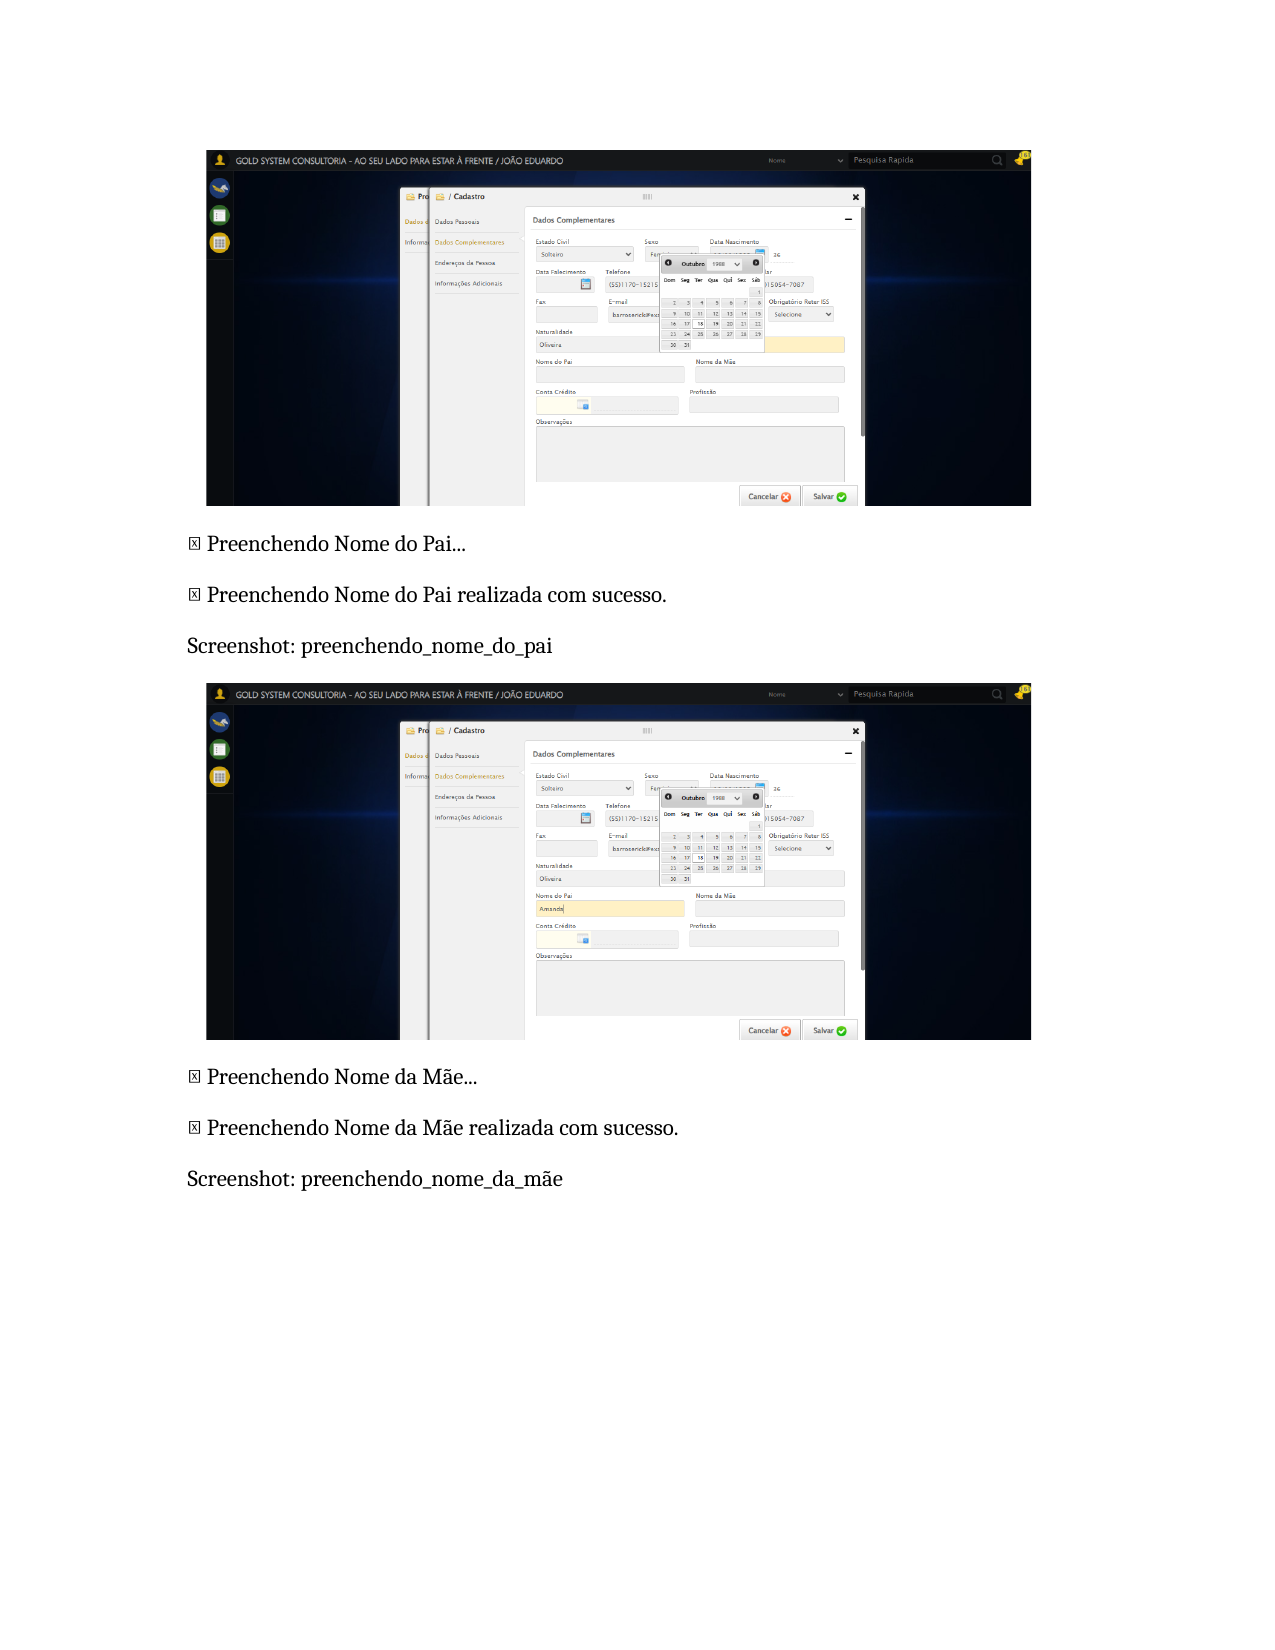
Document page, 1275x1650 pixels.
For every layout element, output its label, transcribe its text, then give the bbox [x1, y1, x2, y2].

text Screenshot: preenchendo_nome_do_pai [187, 632, 1087, 659]
text ✅ Preenchendo Nome da Mãe realizada com sucesso. [187, 1115, 1087, 1141]
text 🔄 Preenchendo Nome da Mãe... [187, 1064, 1087, 1090]
text ✅ Preenchendo Nome do Pai realizada com sucesso. [187, 581, 1087, 608]
picture [206, 683, 1032, 1040]
text Screenshot: preenchendo_nome_da_mãe [187, 1166, 1087, 1192]
picture [206, 150, 1032, 506]
text 🔄 Preenchendo Nome do Pai... [187, 530, 1087, 557]
